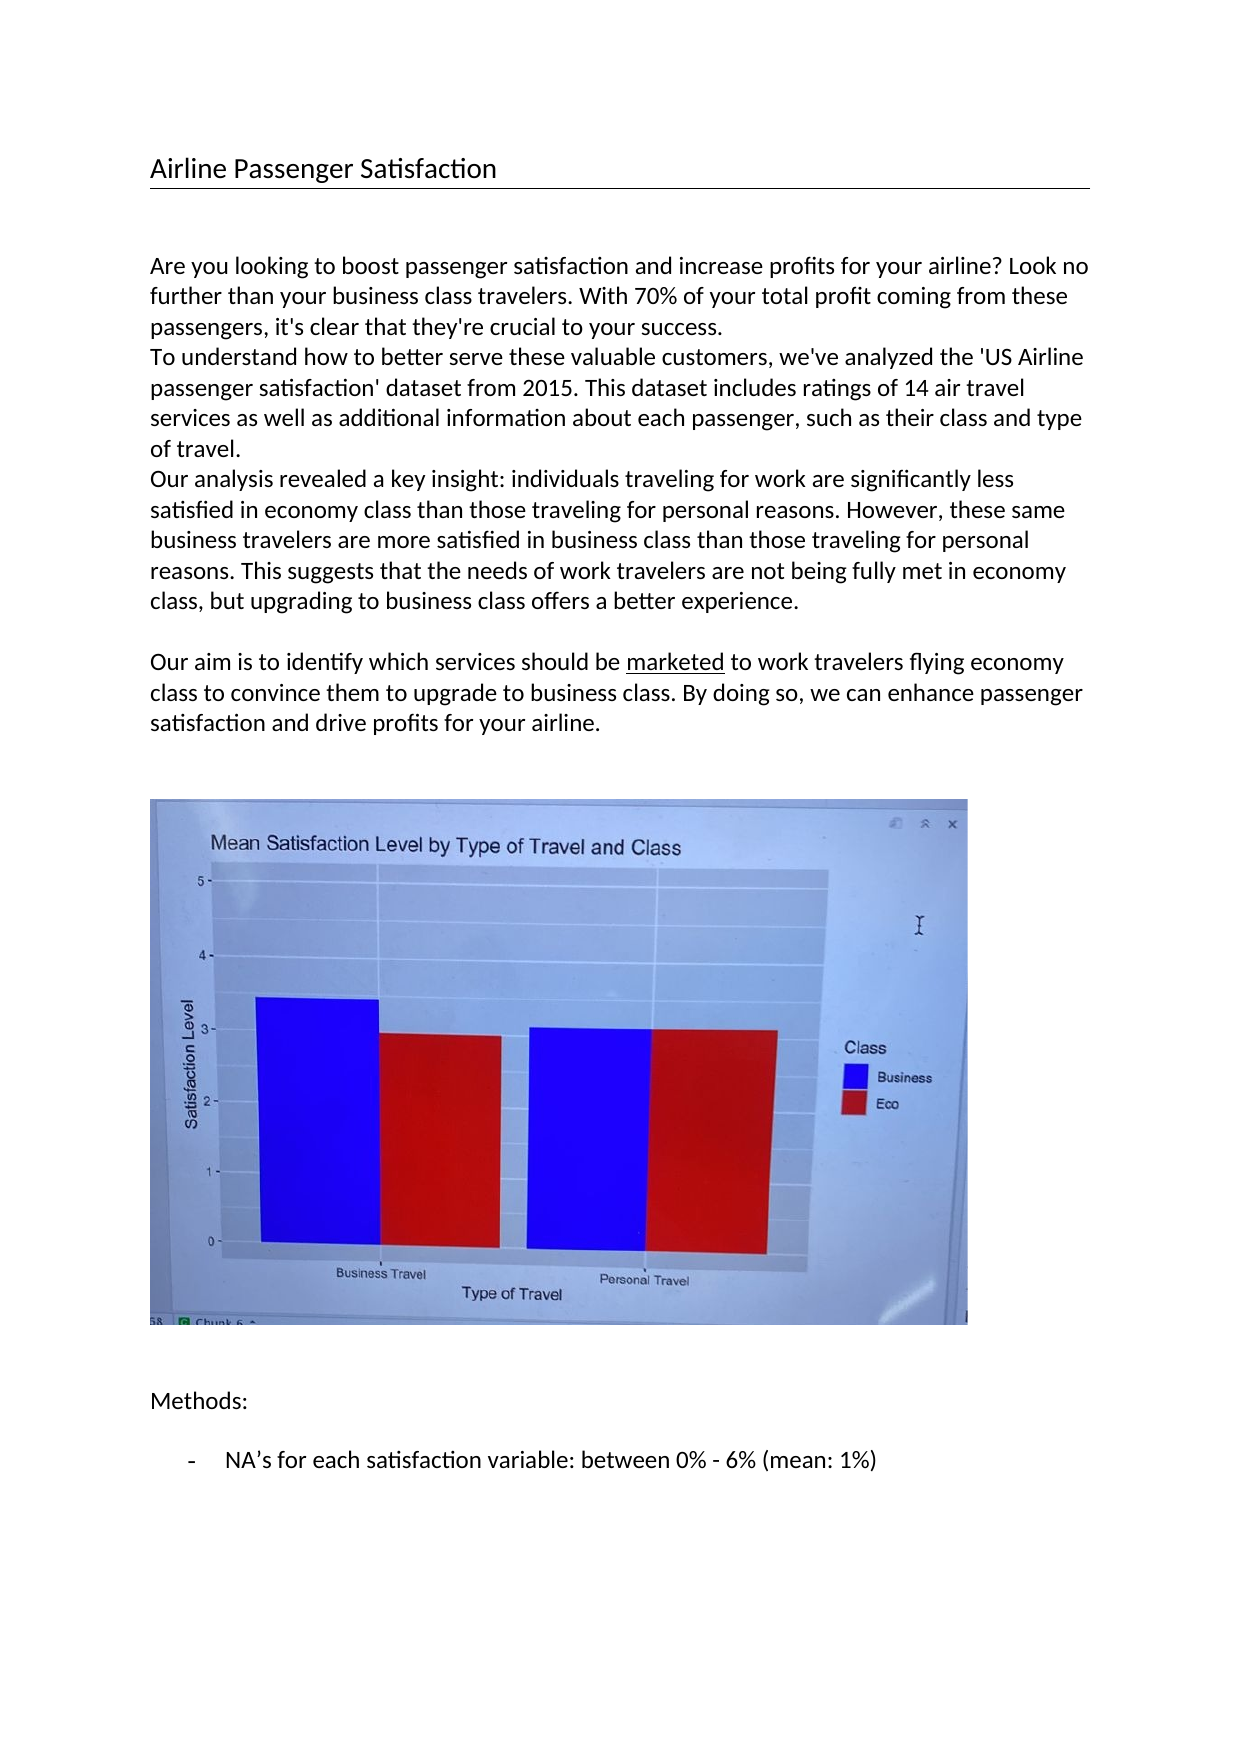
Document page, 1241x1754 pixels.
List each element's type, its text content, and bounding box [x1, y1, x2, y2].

list NA’s for each satisfaction variable: between 0% - 6% (mean: 1%) [187, 1444, 1090, 1475]
text Methods: [150, 1385, 1090, 1416]
text Our analysis revealed a key insight: individuals traveling for work are significantly less satisfied in economy class than those traveling for personal reasons. However, these same business travelers are more satisfied in business class than those traveling for personal reasons. This suggests that the needs of work travelers are not being fully met in economy class, but upgrading to business class offers a better experience. [150, 463, 1090, 616]
text Airline Passenger Satisfaction [150, 150, 1090, 188]
text Our aim is to identify which services should be marketed to work travelers flying economy class to convince them to upgrade to business class. By doing so, we can enhance passenger satisfaction and drive profits for your airline. [150, 647, 1090, 738]
text Are you looking to boost passenger satisfaction and increase profits for your airline? Look no further than your business class travelers. With 70% of your total profit coming from these passengers, it's clear that they're crucial to your success. [150, 250, 1090, 341]
picture [150, 799, 968, 1325]
text To understand how to better serve these valuable customers, we've analyzed the 'US Airline passenger satisfaction' dataset from 2015. This dataset includes ratings of 14 air travel services as well as additional information about each passenger, such as their class and type of travel. [150, 341, 1090, 463]
